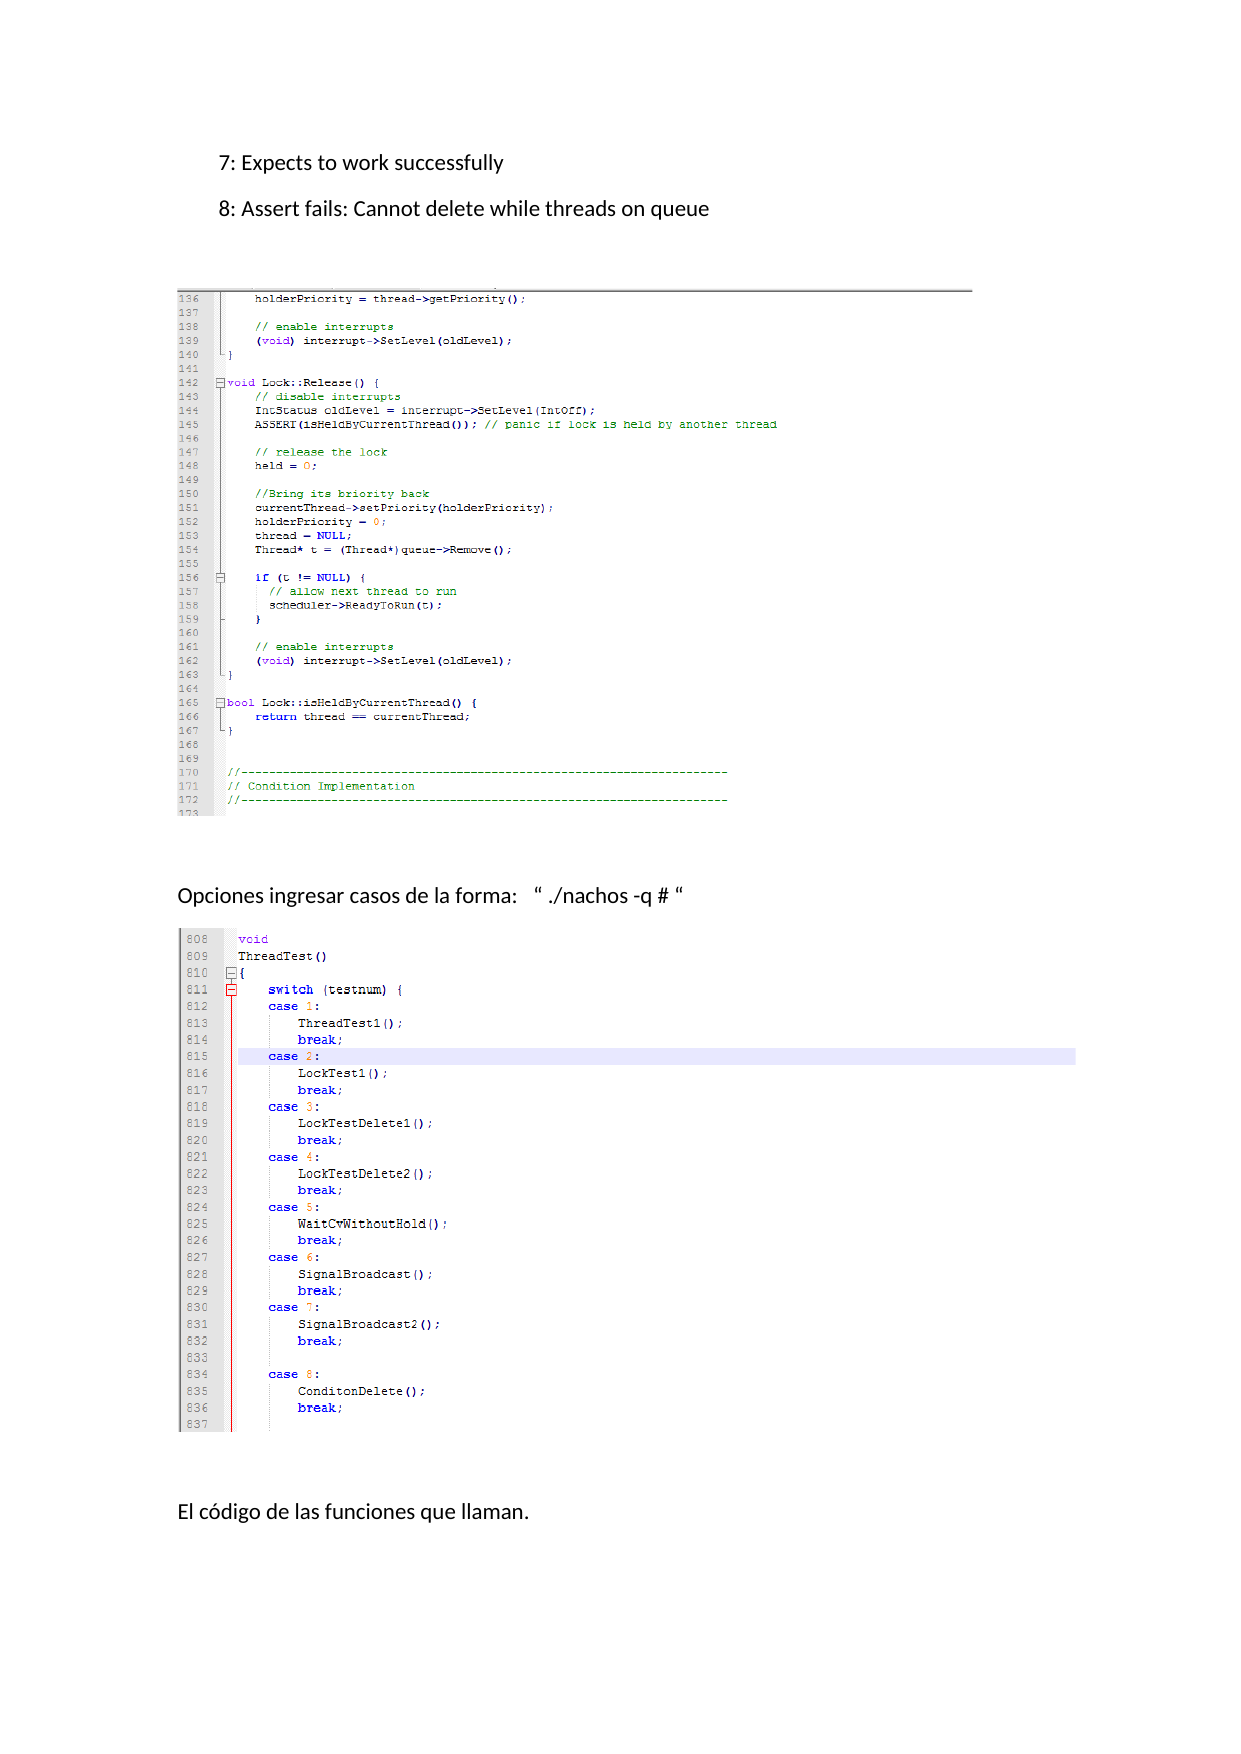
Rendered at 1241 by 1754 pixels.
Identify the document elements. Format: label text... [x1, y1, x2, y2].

text 8: Assert fails: Cannot delete while threads on queue [177, 194, 1063, 222]
picture [177, 288, 973, 816]
picture [177, 928, 1076, 1432]
text 7: Expects to work successfully [177, 148, 1063, 176]
text El código de las funciones que llaman. [177, 1497, 1063, 1525]
text Opciones ingresar casos de la forma: “ ./nachos -q # “ [177, 881, 1063, 909]
